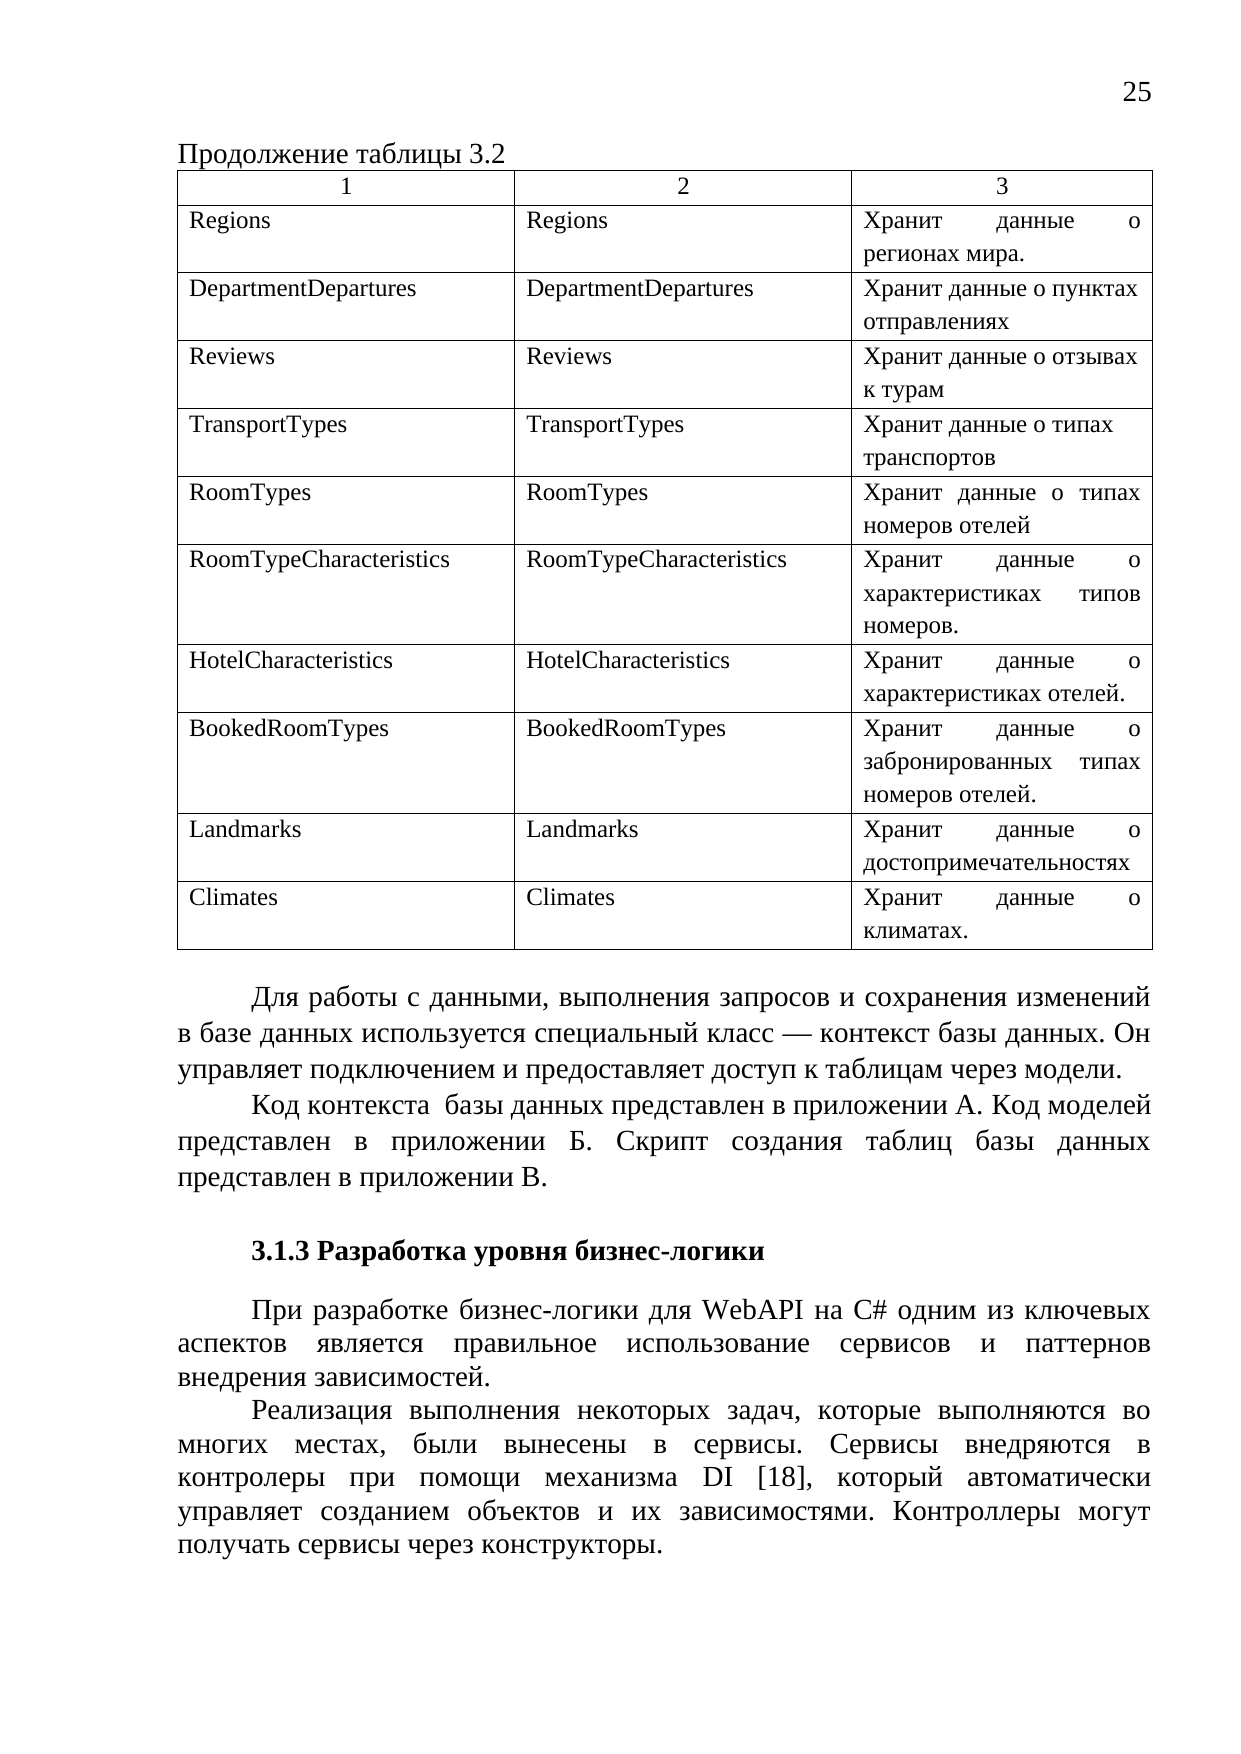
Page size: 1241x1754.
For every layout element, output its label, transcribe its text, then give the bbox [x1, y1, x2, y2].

table_cell RoomTypeCharacteristics [178, 545, 514, 644]
table_cell TransportTypes [515, 409, 851, 476]
table_cell RoomTypes [178, 477, 514, 543]
table_cell Хранит данные о достопримечательностях [852, 814, 1152, 881]
text При разработке бизнес-логики для WebAPI на C# одним из ключевых аспектов является правильное использование сервисов и паттернов внедрения зависимостей. [177, 1292, 1152, 1392]
table_cell BookedRoomTypes [515, 713, 851, 813]
table_cell TransportTypes [178, 409, 514, 476]
table_cell BookedRoomTypes [178, 713, 514, 813]
table_cell Climates [178, 882, 514, 949]
table_header 2 [515, 171, 851, 204]
table_cell Хранит данные о характеристиках типов номеров. [852, 545, 1152, 644]
text Разработка уровня бизнес-логики [251, 1233, 1152, 1267]
table_cell Reviews [178, 341, 514, 408]
table_cell Regions [515, 206, 851, 272]
table_cell Regions [178, 206, 514, 272]
table_cell RoomTypeCharacteristics [515, 545, 851, 644]
text Продолжение таблицы 3.2 [177, 136, 1152, 170]
table_header 3 [852, 171, 1152, 204]
text Для работы с данными, выполнения запросов и сохранения изменений в базе данных используется специальный класс — контекст базы данных. Он управляет подключением и предоставляет доступ к таблицам через модели. [177, 979, 1152, 1085]
table_cell Reviews [515, 341, 851, 408]
table_cell HotelCharacteristics [515, 645, 851, 712]
table_cell DepartmentDepartures [178, 273, 514, 340]
table_cell Хранит данные о забронированных типах номеров отелей. [852, 713, 1152, 813]
table_cell DepartmentDepartures [515, 273, 851, 340]
table_cell Climates [515, 882, 851, 949]
table_cell HotelCharacteristics [178, 645, 514, 712]
table_cell Хранит данные о климатах. [852, 882, 1152, 949]
table_cell Landmarks [178, 814, 514, 881]
table_cell Хранит данные о типах номеров отелей [852, 477, 1152, 543]
table_cell Landmarks [515, 814, 851, 881]
text Код контекста базы данных представлен в приложении А. Код моделей представлен в приложении Б. Скрипт создания таблиц базы данных представлен в приложении В. [177, 1087, 1152, 1193]
table_cell Хранит данные о пунктах отправлениях [852, 273, 1152, 340]
table_cell Хранит данные о отзывах к турам [852, 341, 1152, 408]
table_cell Хранит данные о типах транспортов [852, 409, 1152, 476]
table_cell RoomTypes [515, 477, 851, 543]
table_header 1 [178, 171, 514, 204]
text Реализация выполнения некоторых задач, которые выполняются во многих местах, были вынесены в сервисы. Сервисы внедряются в контролеры при помощи механизма DI [18], который автоматически управляет созданием объектов и их зависимостями. Контроллеры могут получать сервисы через конструкторы. [177, 1392, 1152, 1560]
table_cell Хранит данные о характеристиках отелей. [852, 645, 1152, 712]
table_cell Хранит данные о регионах мира. [852, 206, 1152, 272]
